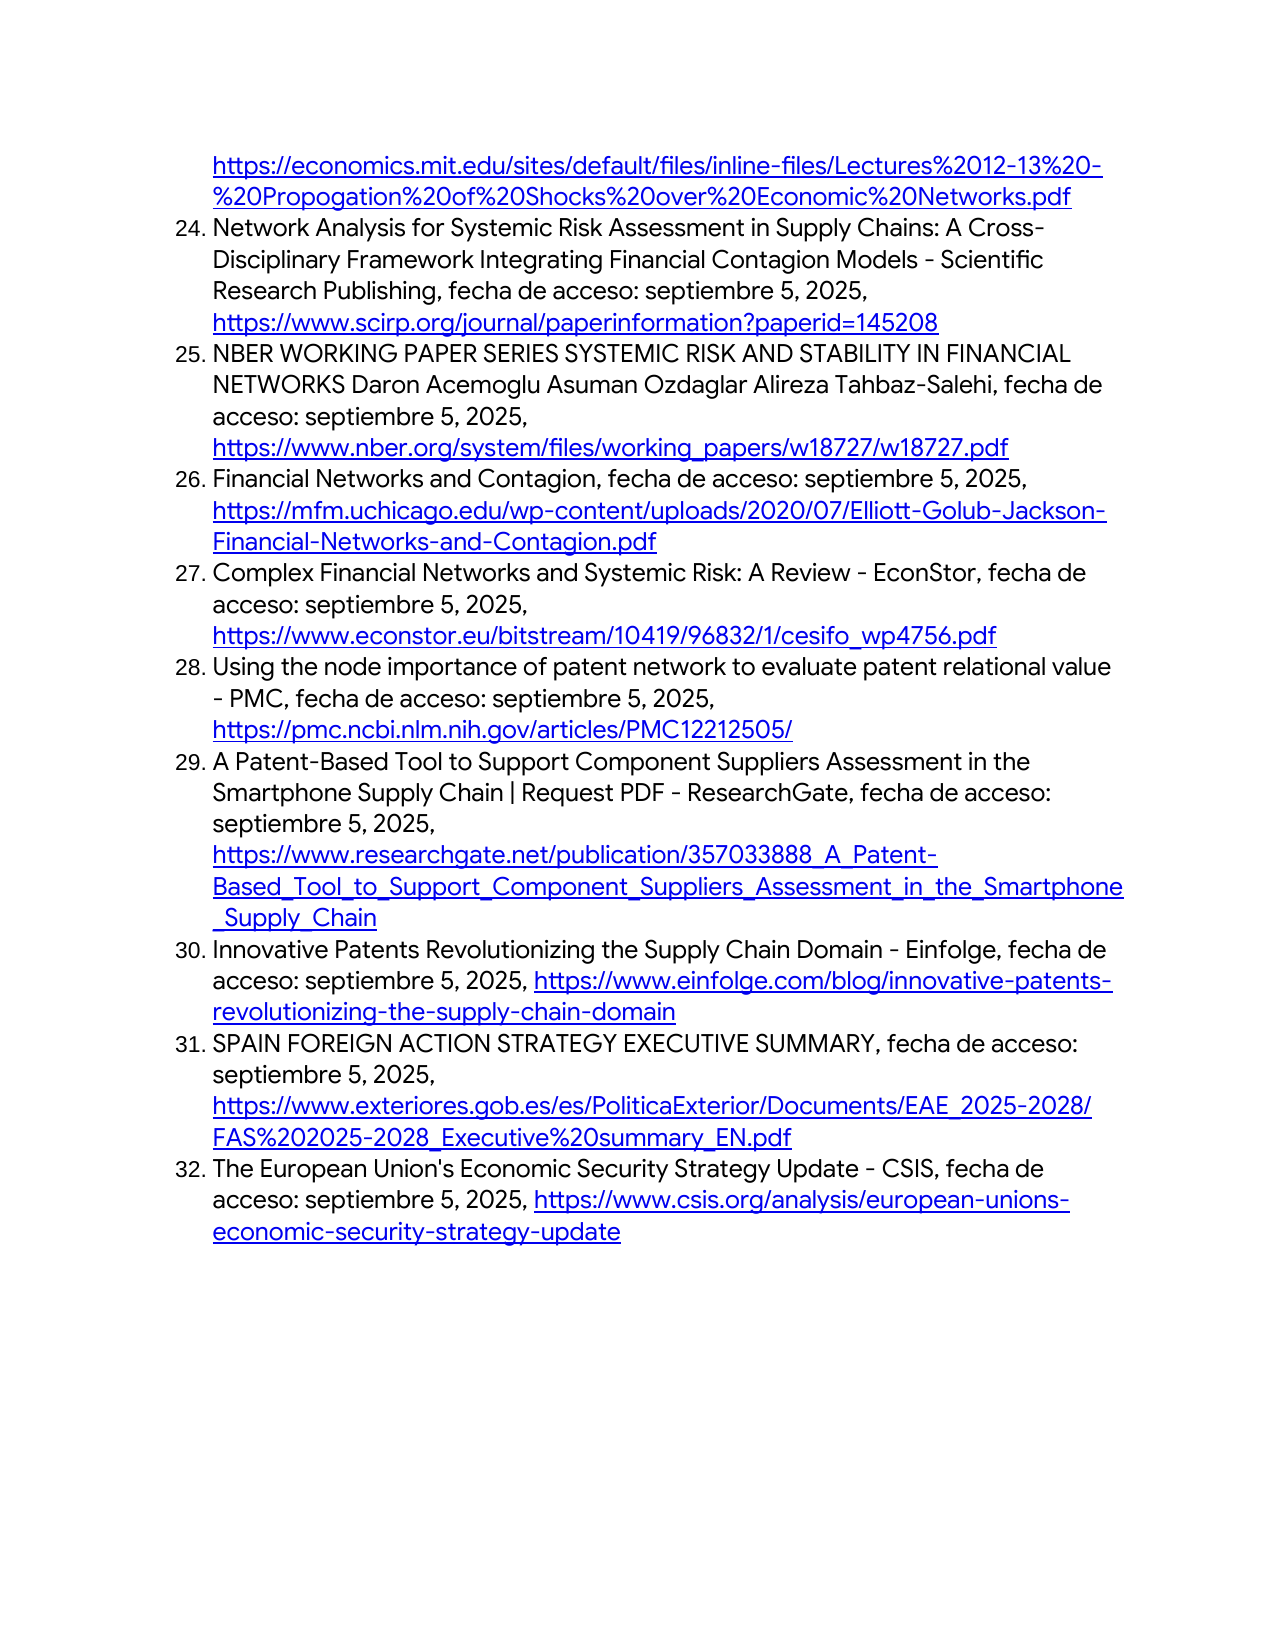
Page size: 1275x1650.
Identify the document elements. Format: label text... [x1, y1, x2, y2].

list Network Analysis for Systemic Risk Assessment in Supply Chains: A Cross-Disciplinary Framework Integrating Financial Contagion Models - Scientific Research Publishing, fecha de acceso: septiembre 5, 2025, https://www.scirp.org/journal/paperinformation?paperid=145208 [175, 213, 1125, 338]
list A Patent-Based Tool to Support Component Suppliers Assessment in the Smartphone Supply Chain | Request PDF - ResearchGate, fecha de acceso: septiembre 5, 2025, https://www.researchgate.net/publication/357033888_A_Patent-Based_Tool_to_Support_Component_Suppliers_Assessment_in_the_Smartphone_Supply_Chain [175, 746, 1125, 934]
list Using the node importance of patent network to evaluate patent relational value - PMC, fecha de acceso: septiembre 5, 2025, https://pmc.ncbi.nlm.nih.gov/articles/PMC12212505/ [175, 652, 1125, 746]
list NBER WORKING PAPER SERIES SYSTEMIC RISK AND STABILITY IN FINANCIAL NETWORKS Daron Acemoglu Asuman Ozdaglar Alireza Tahbaz-Salehi, fecha de acceso: septiembre 5, 2025, https://www.nber.org/system/files/working_papers/w18727/w18727.pdf [175, 338, 1125, 463]
list Financial Networks and Contagion, fecha de acceso: septiembre 5, 2025, https://mfm.uchicago.edu/wp-content/uploads/2020/07/Elliott-Golub-Jackson-Financial-Networks-and-Contagion.pdf [175, 463, 1125, 558]
list SPAIN FOREIGN ACTION STRATEGY EXECUTIVE SUMMARY, fecha de acceso: septiembre 5, 2025, https://www.exteriores.gob.es/es/PoliticaExterior/Documents/EAE_2025-2028/FAS%202025-2028_Executive%20summary_EN.pdf [175, 1028, 1125, 1153]
list Complex Financial Networks and Systemic Risk: A Review - EconStor, fecha de acceso: septiembre 5, 2025, https://www.econstor.eu/bitstream/10419/96832/1/cesifo_wp4756.pdf [175, 558, 1125, 652]
list The European Union's Economic Security Strategy Update - CSIS, fecha de acceso: septiembre 5, 2025, https://www.csis.org/analysis/european-unions-economic-security-strategy-update [175, 1153, 1125, 1247]
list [175, 150, 1125, 213]
list Innovative Patents Revolutionizing the Supply Chain Domain - Einfolge, fecha de acceso: septiembre 5, 2025, https://www.einfolge.com/blog/innovative-patents-revolutionizing-the-supply-chain-domain [175, 934, 1125, 1028]
